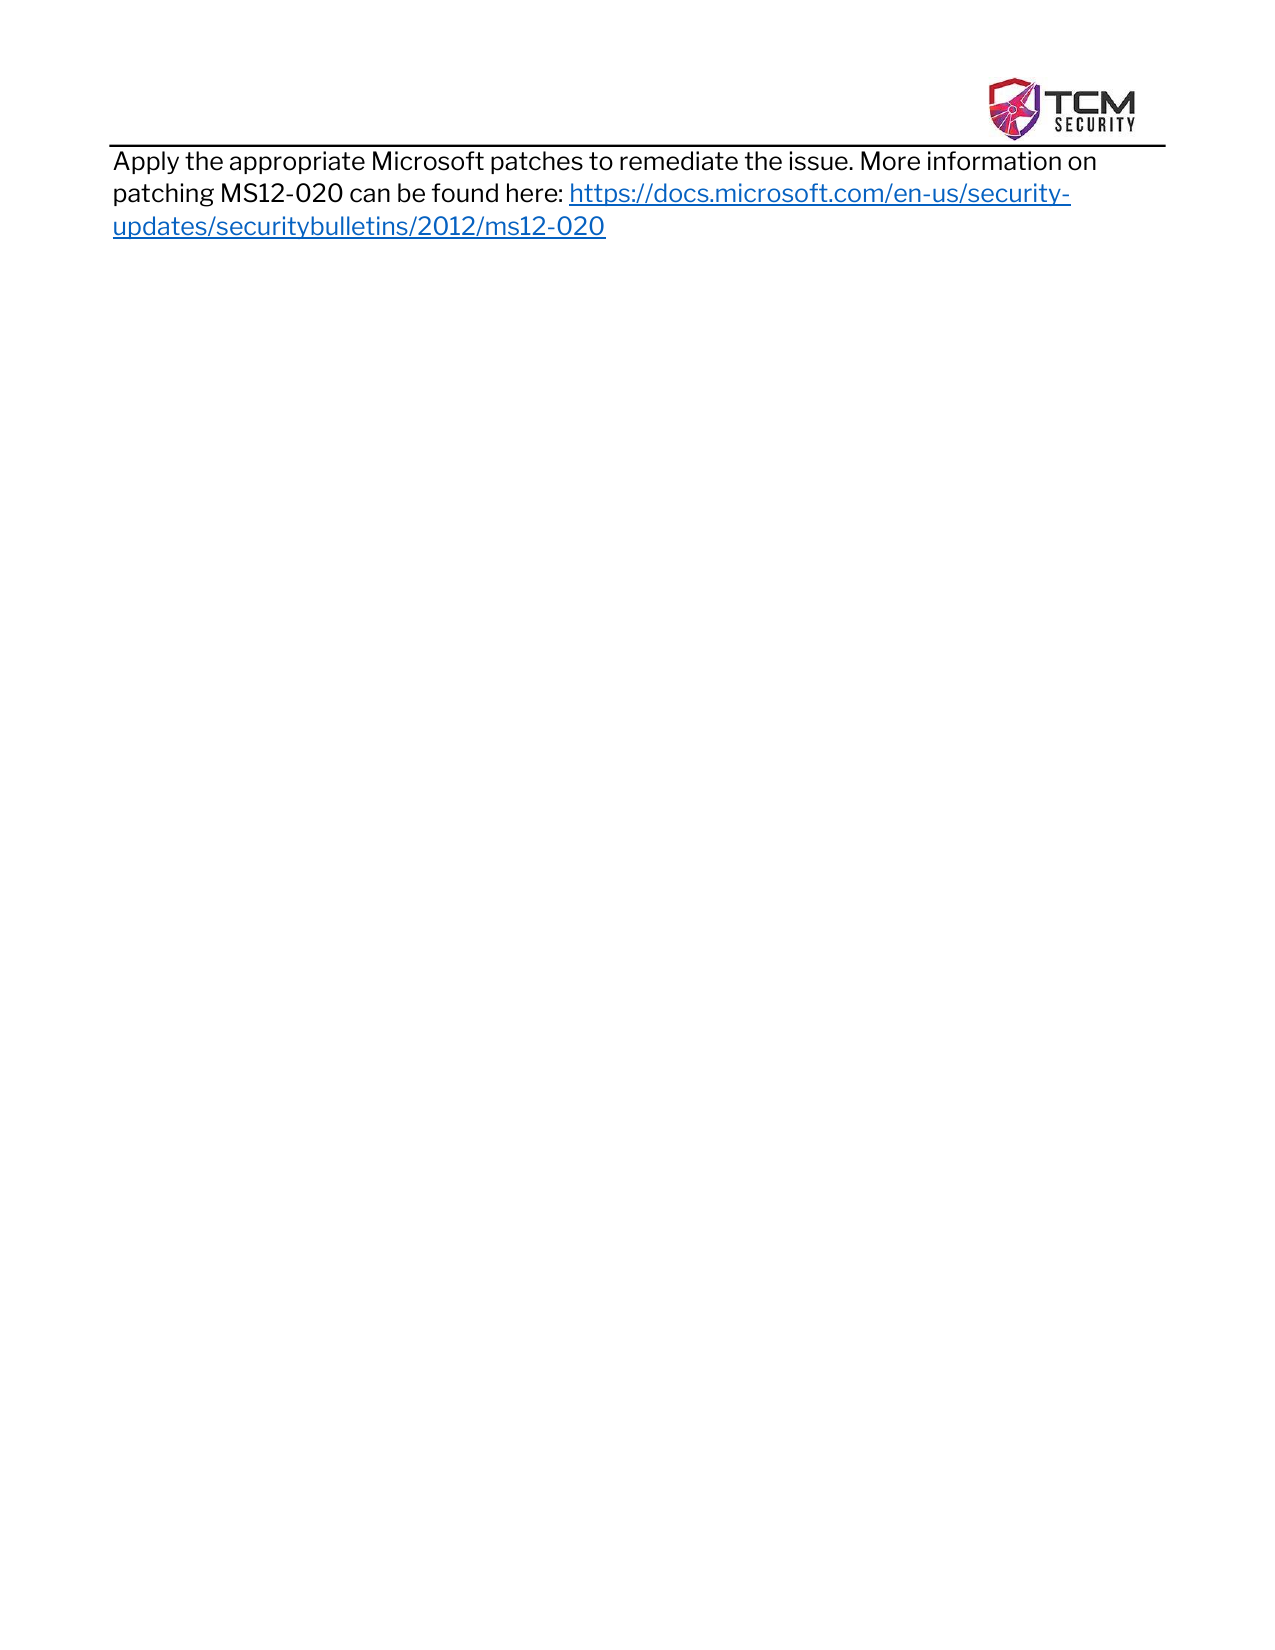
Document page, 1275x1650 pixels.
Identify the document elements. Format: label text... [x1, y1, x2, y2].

picture [988, 77, 1136, 141]
text Apply the appropriate Microsoft patches to remediate the issue. More information on patching MS12-020 can be found here: https://docs.microsoft.com/en-us/security- updates/securitybulletins/2012/ms12-020 [112, 146, 1104, 242]
